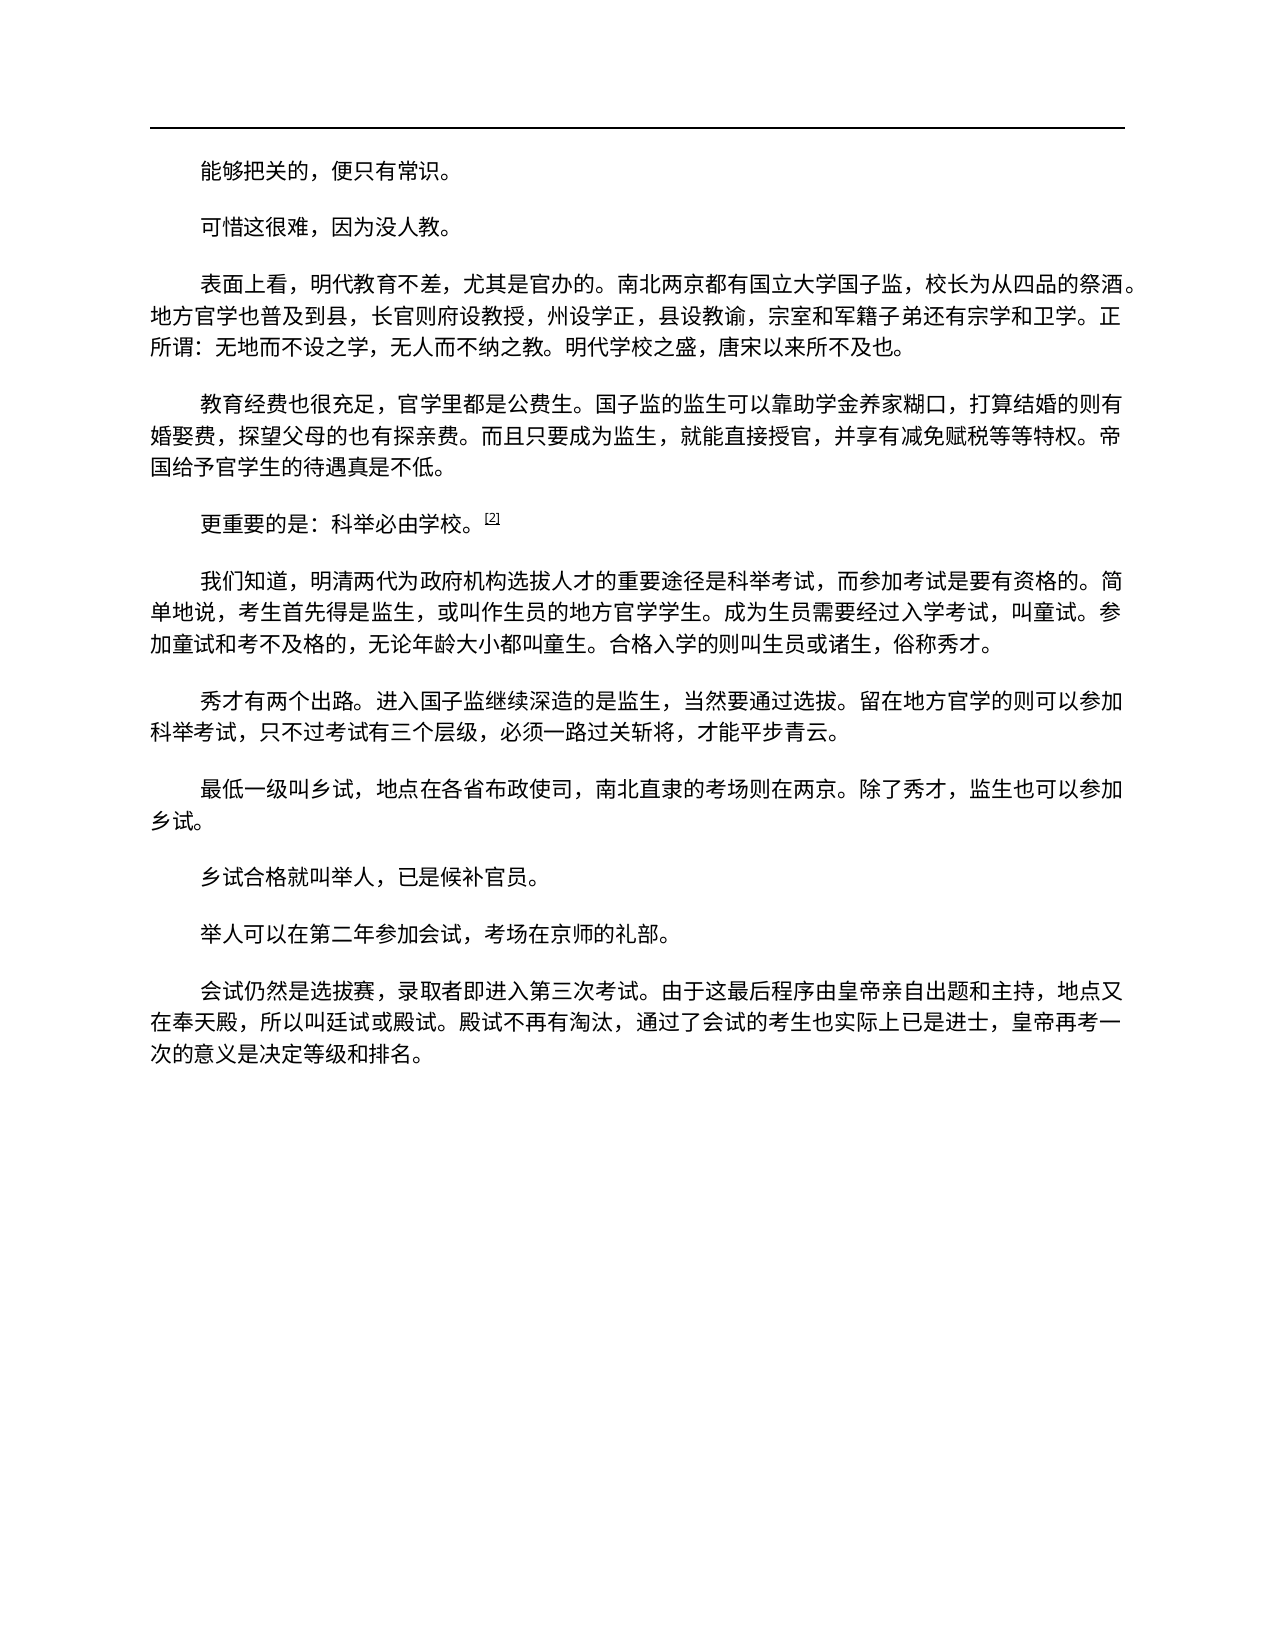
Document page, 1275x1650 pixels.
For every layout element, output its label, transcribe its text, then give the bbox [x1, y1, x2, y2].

text 可惜这很难，因为没人教。 [150, 210, 1125, 242]
text 最低一级叫乡试，地点在各省布政使司，南北直隶的考场则在两京。除了秀才，监生也可以参加乡试。 [150, 772, 1125, 835]
text 会试仍然是选拔赛，录取者即进入第三次考试。由于这最后程序由皇帝亲自出题和主持，地点又在奉天殿，所以叫廷试或殿试。殿试不再有淘汰，通过了会试的考生也实际上已是进士，皇帝再考一次的意义是决定等级和排名。 [150, 974, 1125, 1069]
text 更重要的是：科举必由学校。[2] [150, 507, 1125, 539]
text 举人可以在第二年参加会试，考场在京师的礼部。 [150, 917, 1125, 949]
text 乡试合格就叫举人，已是候补官员。 [150, 860, 1125, 892]
text 表面上看，明代教育不差，尤其是官办的。南北两京都有国立大学国子监，校长为从四品的祭酒。地方官学也普及到县，长官则府设教授，州设学正，县设教谕，宗室和军籍子弟还有宗学和卫学。正所谓：无地而不设之学，无人而不纳之教。明代学校之盛，唐宋以来所不及也。 [150, 267, 1125, 362]
text 我们知道，明清两代为政府机构选拔人才的重要途径是科举考试，而参加考试是要有资格的。简单地说，考生首先得是监生，或叫作生员的地方官学学生。成为生员需要经过入学考试，叫童试。参加童试和考不及格的，无论年龄大小都叫童生。合格入学的则叫生员或诸生，俗称秀才。 [150, 564, 1125, 659]
text 教育经费也很充足，官学里都是公费生。国子监的监生可以靠助学金养家糊口，打算结婚的则有婚娶费，探望父母的也有探亲费。而且只要成为监生，就能直接授官，并享有减免赋税等等特权。帝国给予官学生的待遇真是不低。 [150, 387, 1125, 482]
text 秀才有两个出路。进入国子监继续深造的是监生，当然要通过选拔。留在地方官学的则可以参加科举考试，只不过考试有三个层级，必须一路过关斩将，才能平步青云。 [150, 684, 1125, 747]
text 能够把关的，便只有常识。 [150, 154, 1125, 185]
